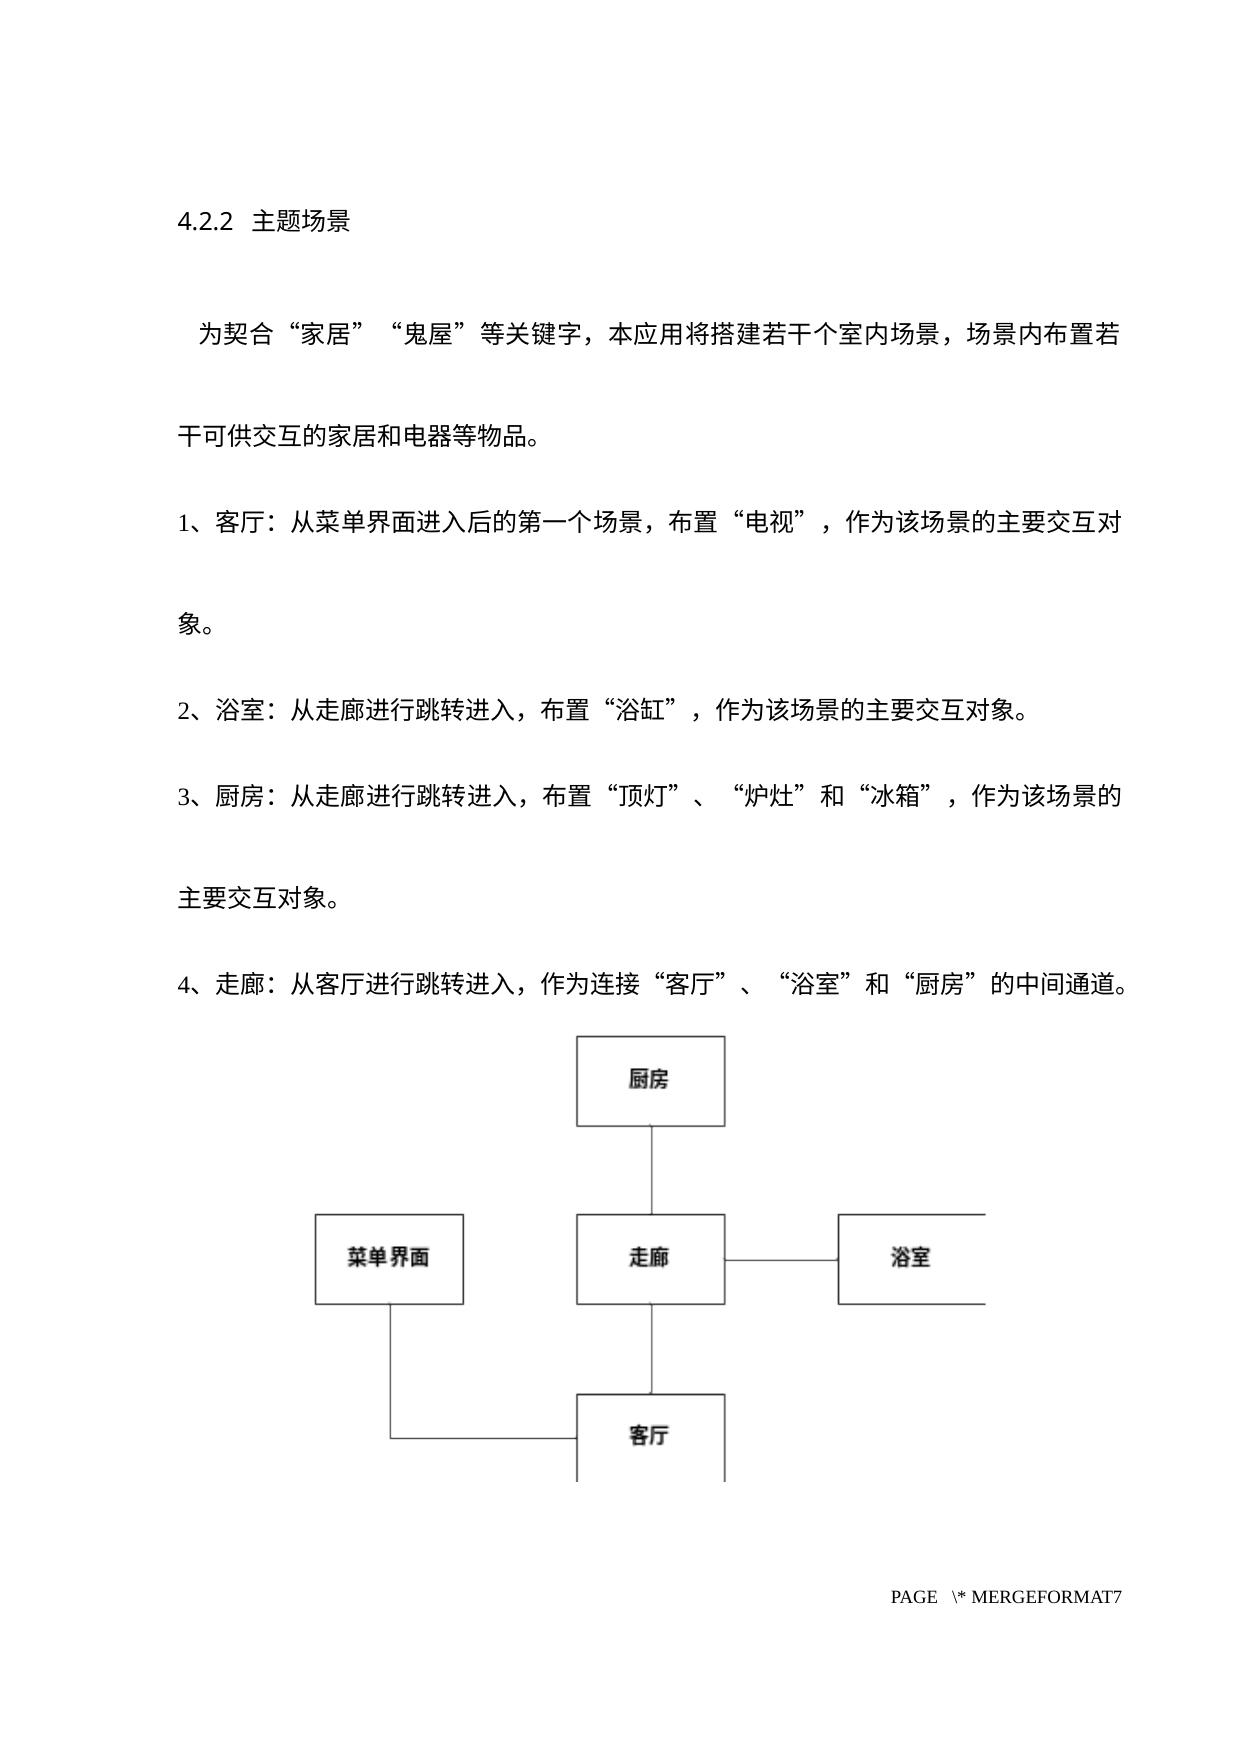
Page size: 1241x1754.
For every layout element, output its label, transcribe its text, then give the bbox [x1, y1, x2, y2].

text 为契合“家居”“鬼屋”等关键字，本应用将搭建若干个室内场景，场景内布置若干可供交互的家居和电器等物品。 [177, 298, 1122, 468]
subtitle 主题场景 [177, 185, 1122, 253]
list 客厅：从菜单界面进入后的第一个场景，布置“电视”，作为该场景的主要交互对象。 [177, 486, 1122, 656]
list 厨房：从走廊进行跳转进入，布置“顶灯”、“炉灶”和“冰箱”，作为该场景的主要交互对象。 [177, 760, 1122, 930]
list 走廊：从客厅进行跳转进入，作为连接“客厅”、“浴室”和“厨房”的中间通道。 [177, 948, 1122, 1016]
list 浴室：从走廊进行跳转进入，布置“浴缸”，作为该场景的主要交互对象。 [177, 674, 1122, 742]
